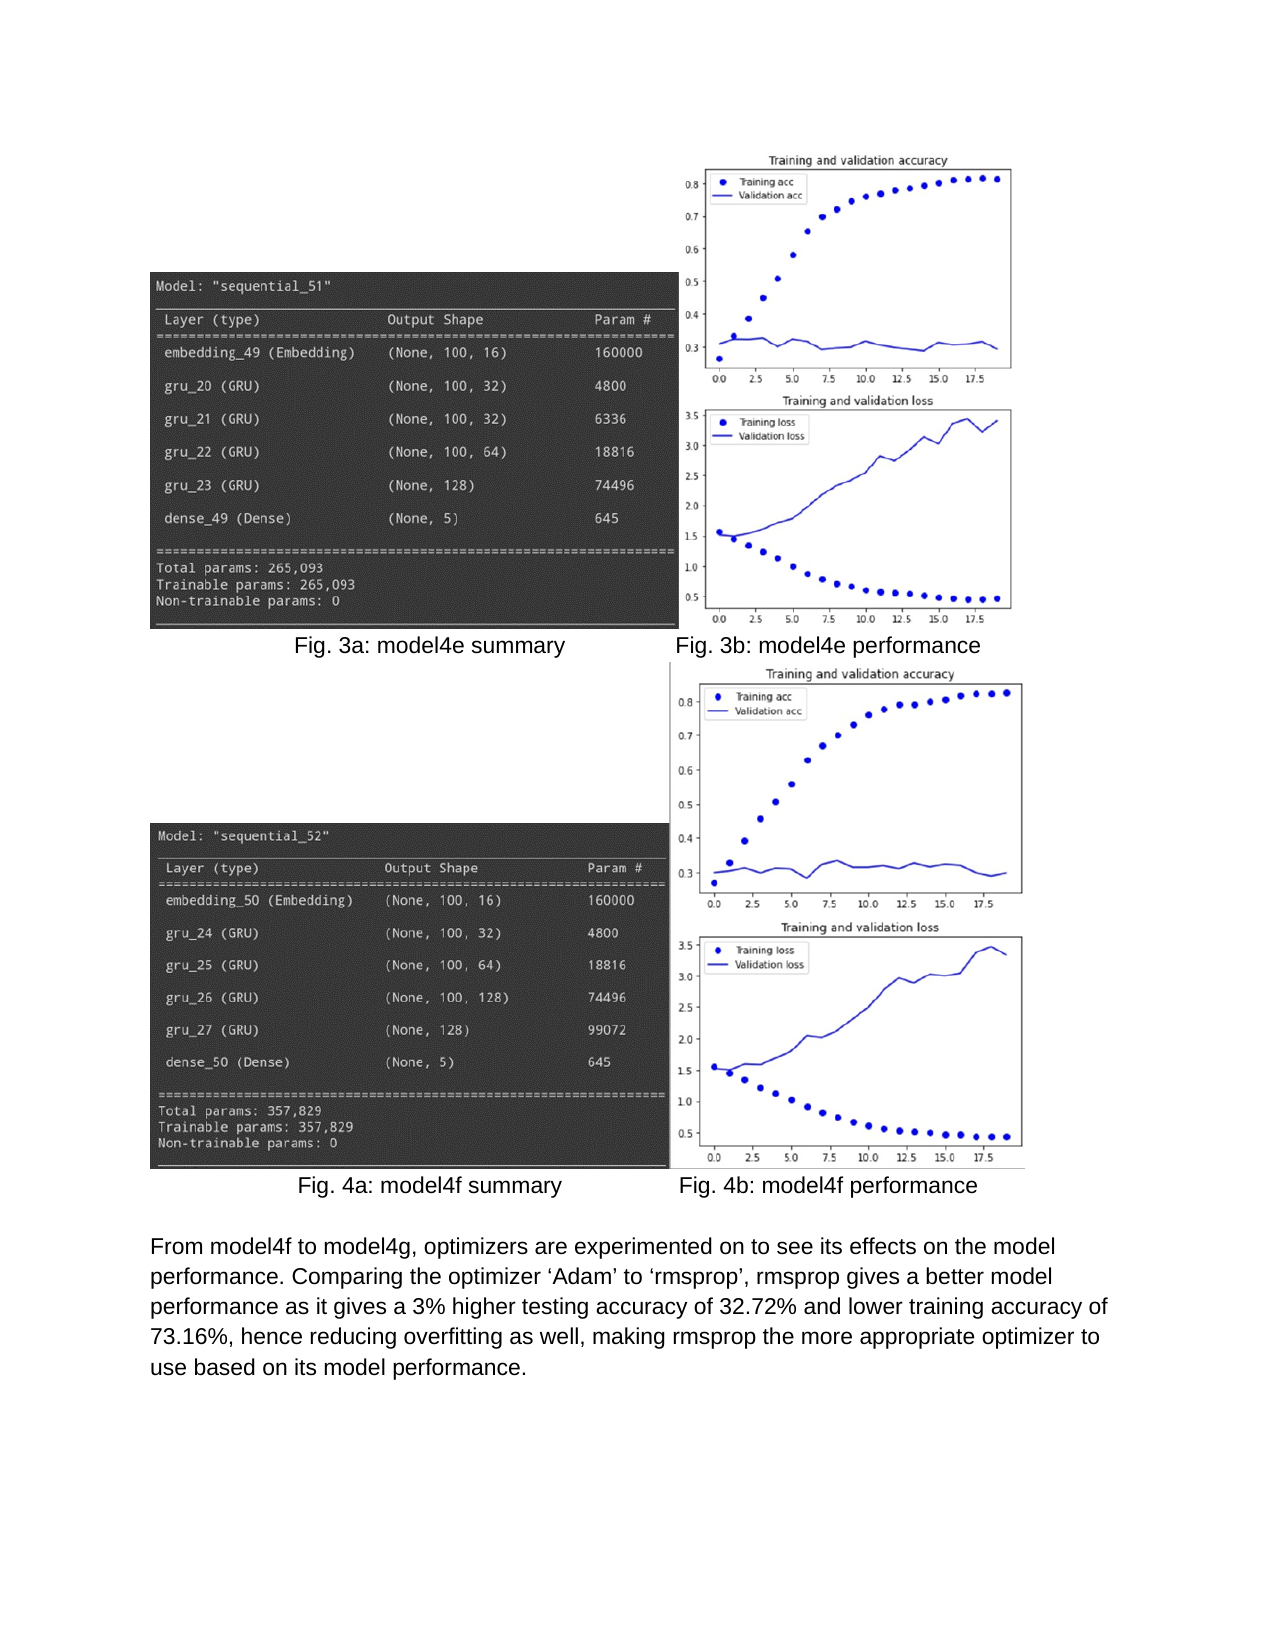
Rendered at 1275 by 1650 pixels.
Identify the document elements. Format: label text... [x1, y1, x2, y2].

text From model4f to model4g, optimizers are experimented on to see its effects on the model performance. Comparing the optimizer ‘Adam’ to ‘rmsprop’, rmsprop gives a better model performance as it gives a 3% higher testing accuracy of 32.72% and lower training accuracy of 73.16%, hence reducing overfitting as well, making rmsprop the more appropriate optimizer to use based on its model performance. [150, 1233, 1125, 1380]
text Fig. 3a: model4e summary Fig. 3b: model4e performance [150, 632, 1125, 659]
picture [150, 150, 1016, 629]
text Fig. 4a: model4f summary Fig. 4b: model4f performance [150, 1172, 1125, 1199]
picture [150, 662, 1025, 1169]
